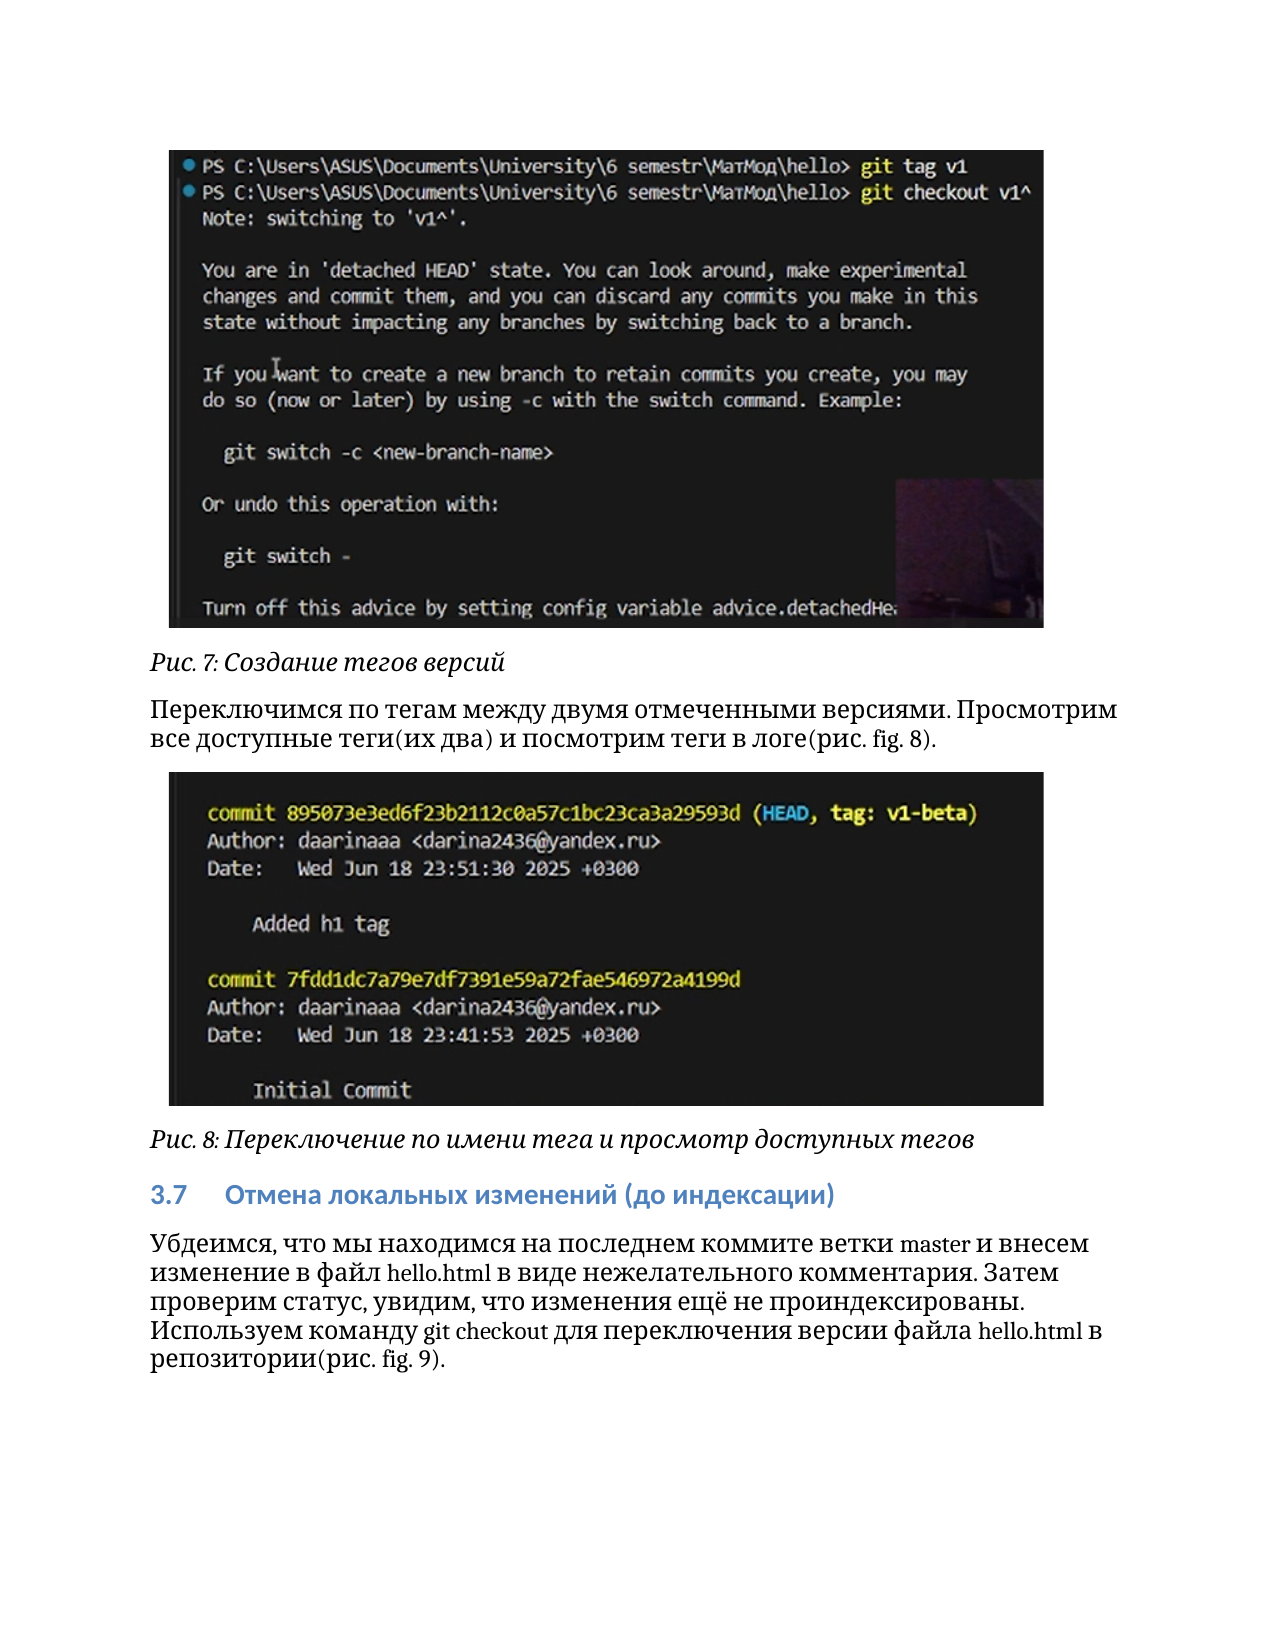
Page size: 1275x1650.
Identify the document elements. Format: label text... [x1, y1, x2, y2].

text Рис. 8: Переключение по имени тега и просмотр доступных тегов [150, 1126, 1125, 1155]
picture [168, 150, 1044, 628]
text Переключимся по тегам между двумя отмеченными версиями. Просмотрим все доступные теги(их два) и посмотрим теги в логе(рис. fig. 8). [150, 696, 1125, 754]
picture [168, 772, 1044, 1106]
text Рис. 7: Создание тегов версий [150, 649, 1125, 678]
text Убдеимся, что мы находимся на последнем коммите ветки master и внесем изменение в файл hello.html в виде нежелательного комментария. Затем проверим статус, увидим, что изменения ещё не проиндексированы. Используем команду git checkout для переключения версии файла hello.html в репозитории(рис. fig. 9). [150, 1230, 1125, 1374]
subtitle 3.7 Отмена локальных изменений (до индексации) [150, 1176, 1125, 1212]
